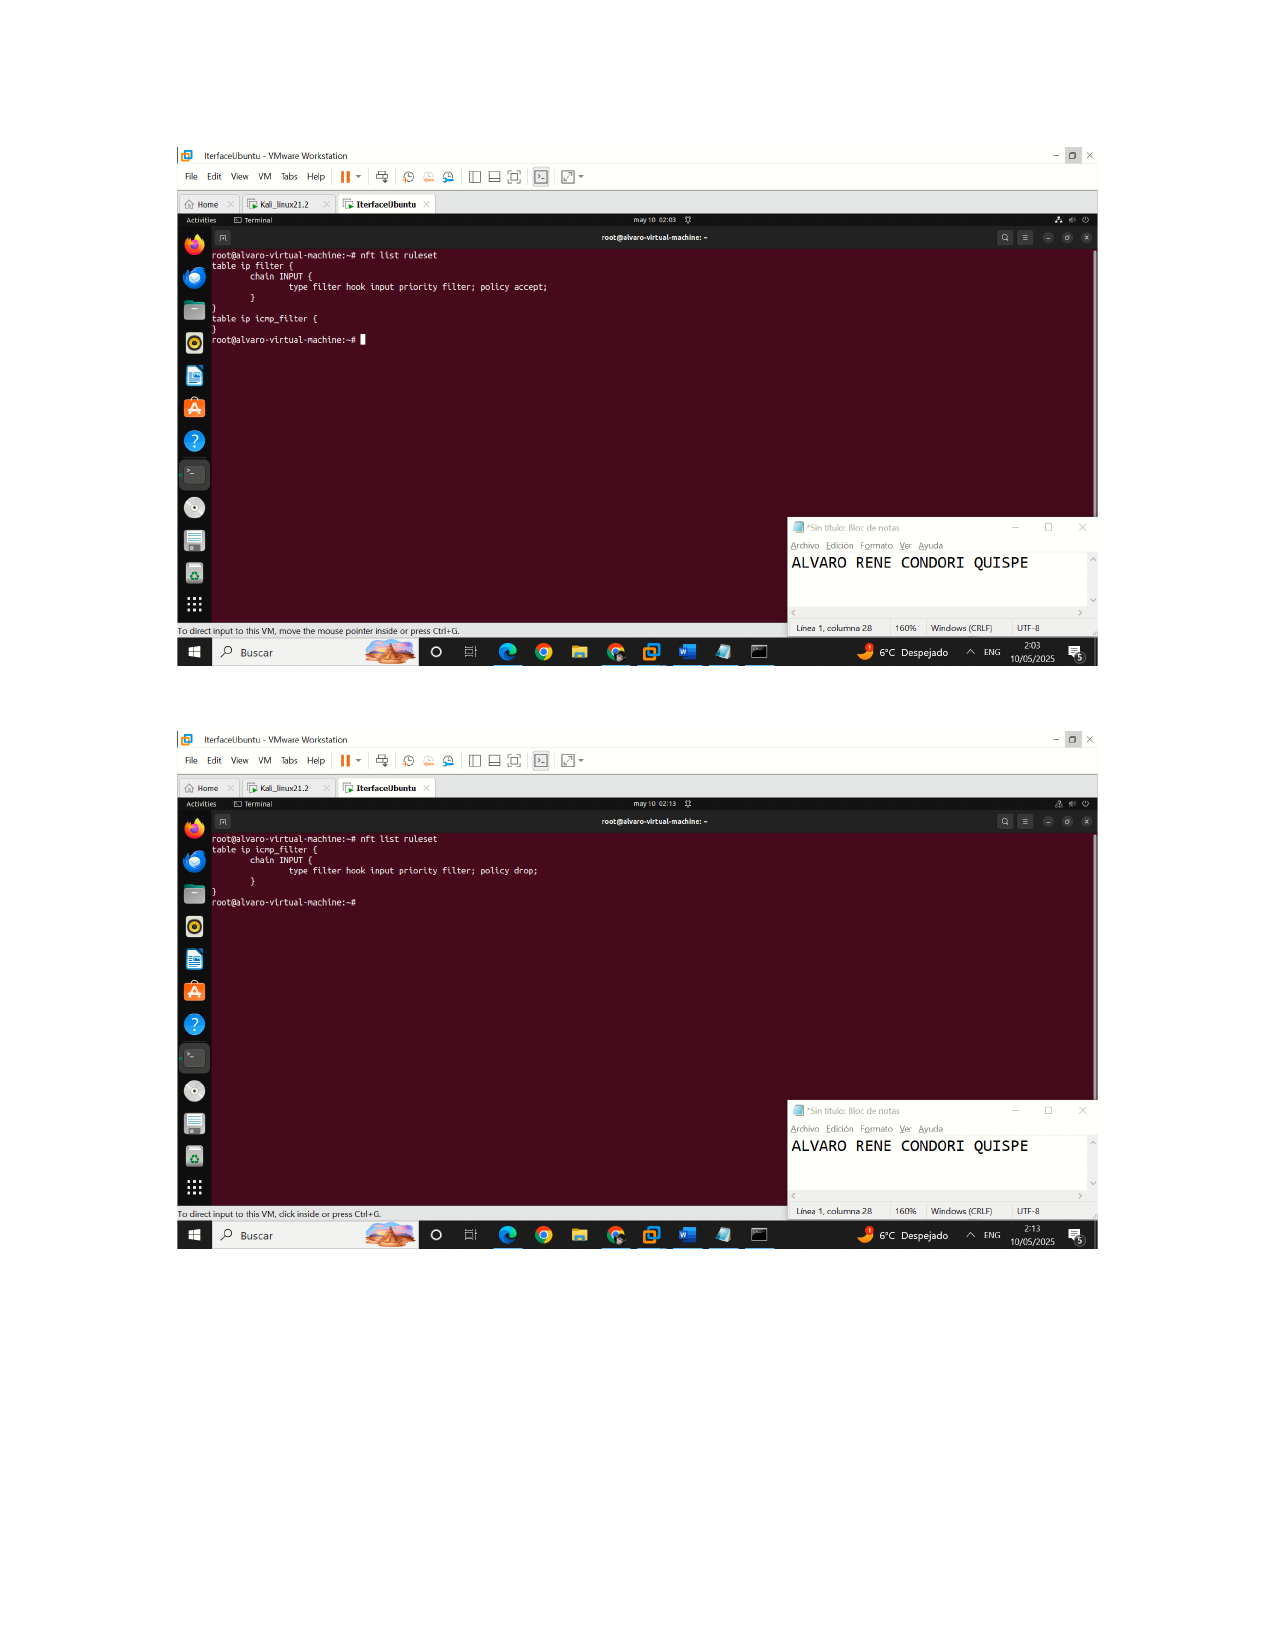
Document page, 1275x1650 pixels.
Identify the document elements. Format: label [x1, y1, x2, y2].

picture [177, 147, 1098, 666]
picture [177, 731, 1098, 1249]
